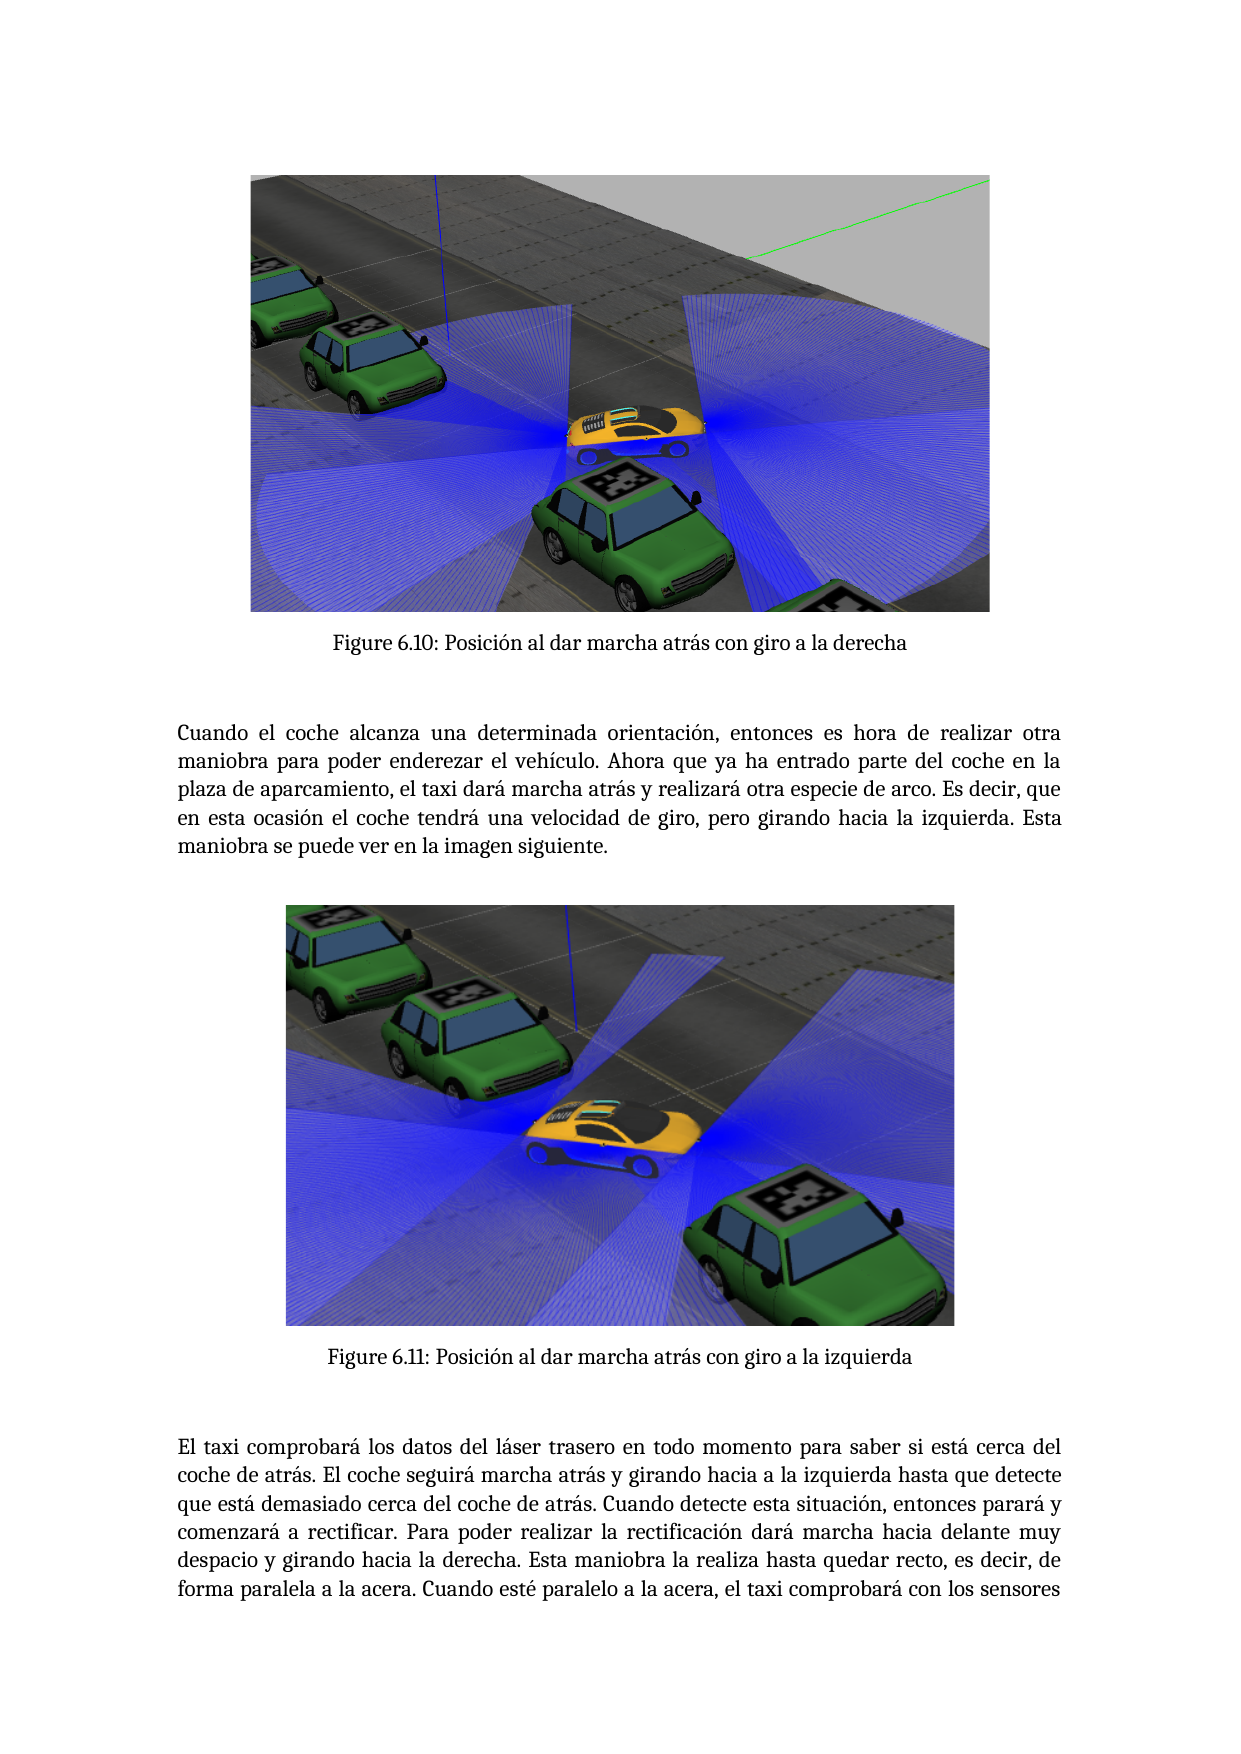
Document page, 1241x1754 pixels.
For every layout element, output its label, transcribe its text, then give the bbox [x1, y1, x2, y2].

picture [285, 905, 955, 1326]
text Figure 6.11: Posición al dar marcha atrás con giro a la izquierda [177, 1344, 1063, 1371]
text Cuando el coche alcanza una determinada orientación, entonces es hora de realizar otra maniobra para poder enderezar el vehículo. Ahora que ya ha entrado parte del coche en la plaza de aparcamiento, el taxi dará marcha atrás y realizará otra especie de arco. Es decir, que en esta ocasión el coche tendrá una velocidad de giro, pero girando hacia la izquierda. Esta maniobra se puede ver en la imagen siguiente. [177, 719, 1063, 859]
text Figure 6.10: Posición al dar marcha atrás con giro a la derecha [177, 630, 1063, 656]
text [177, 1433, 1063, 1602]
picture [250, 175, 990, 612]
